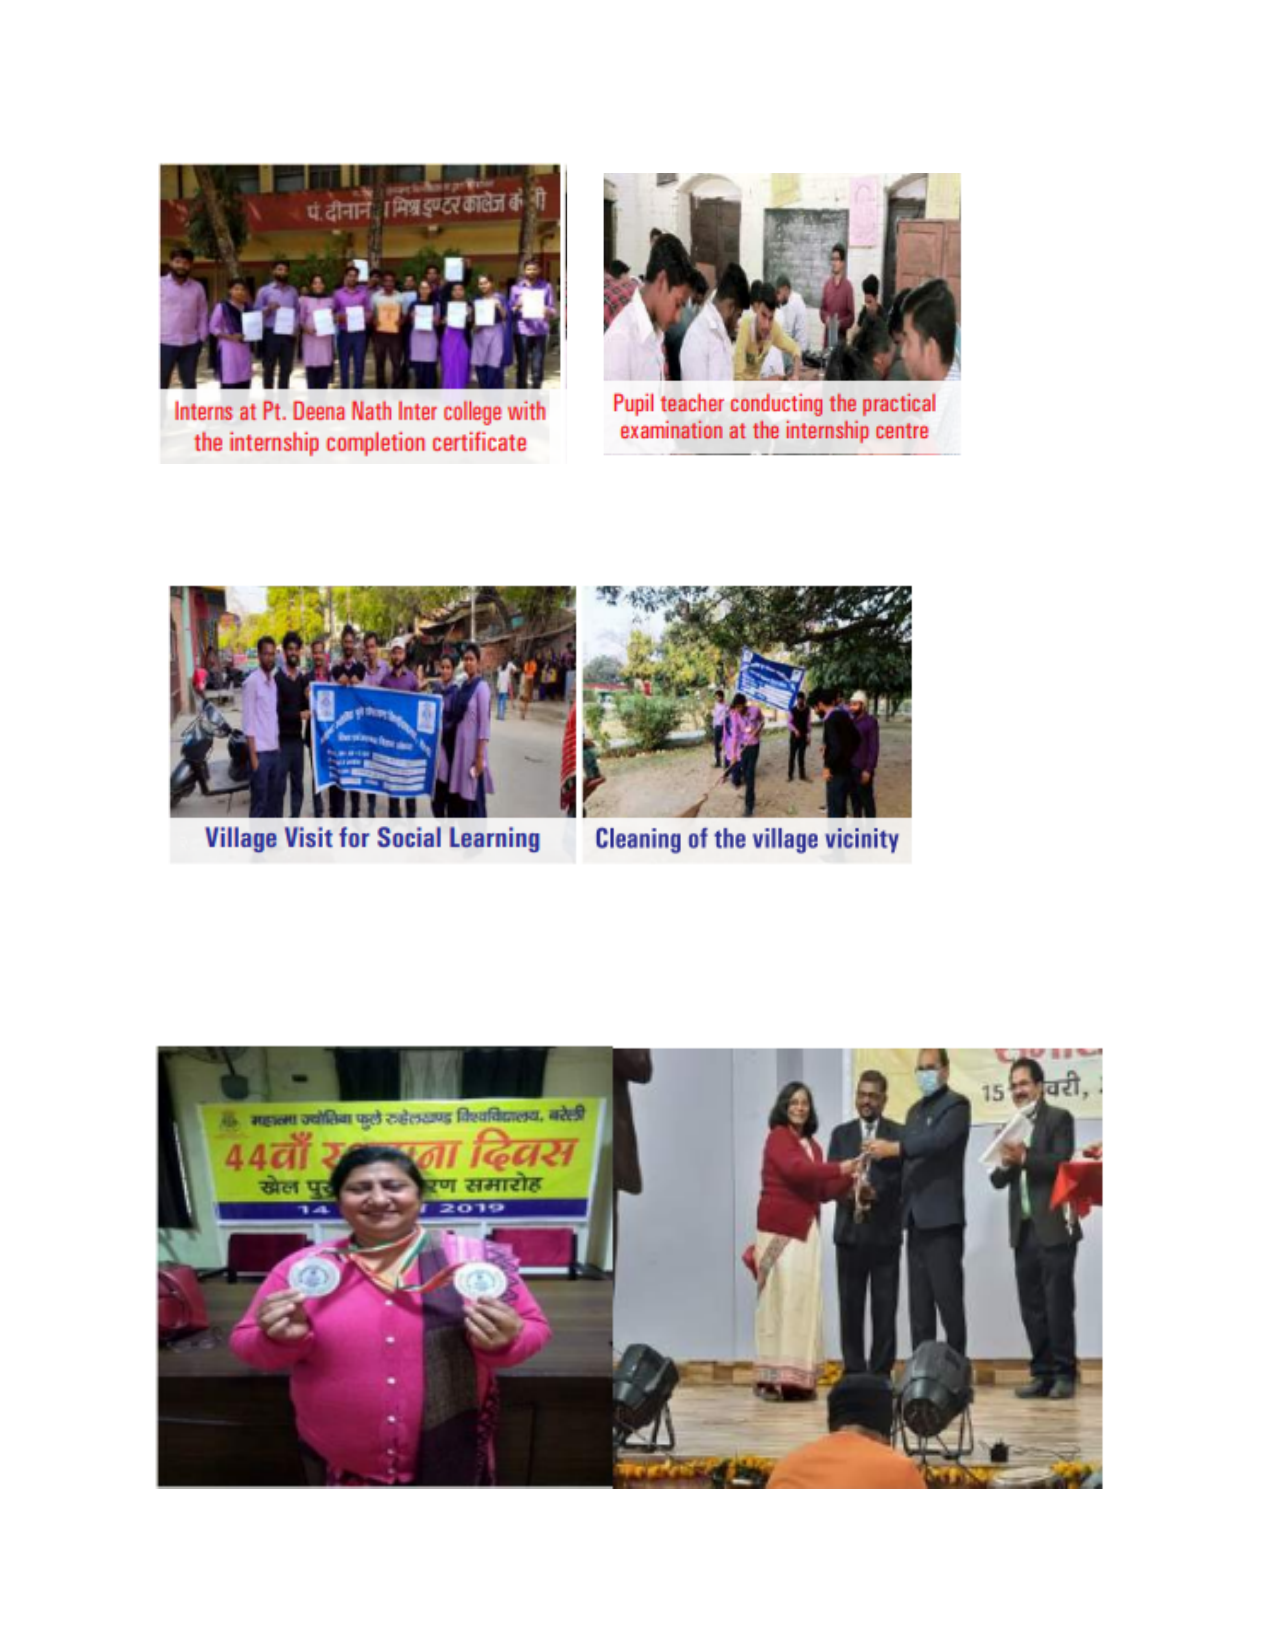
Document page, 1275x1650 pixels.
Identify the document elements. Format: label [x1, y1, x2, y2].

picture [603, 173, 963, 464]
picture [150, 150, 568, 464]
picture [150, 1039, 1114, 1489]
picture [150, 576, 931, 880]
